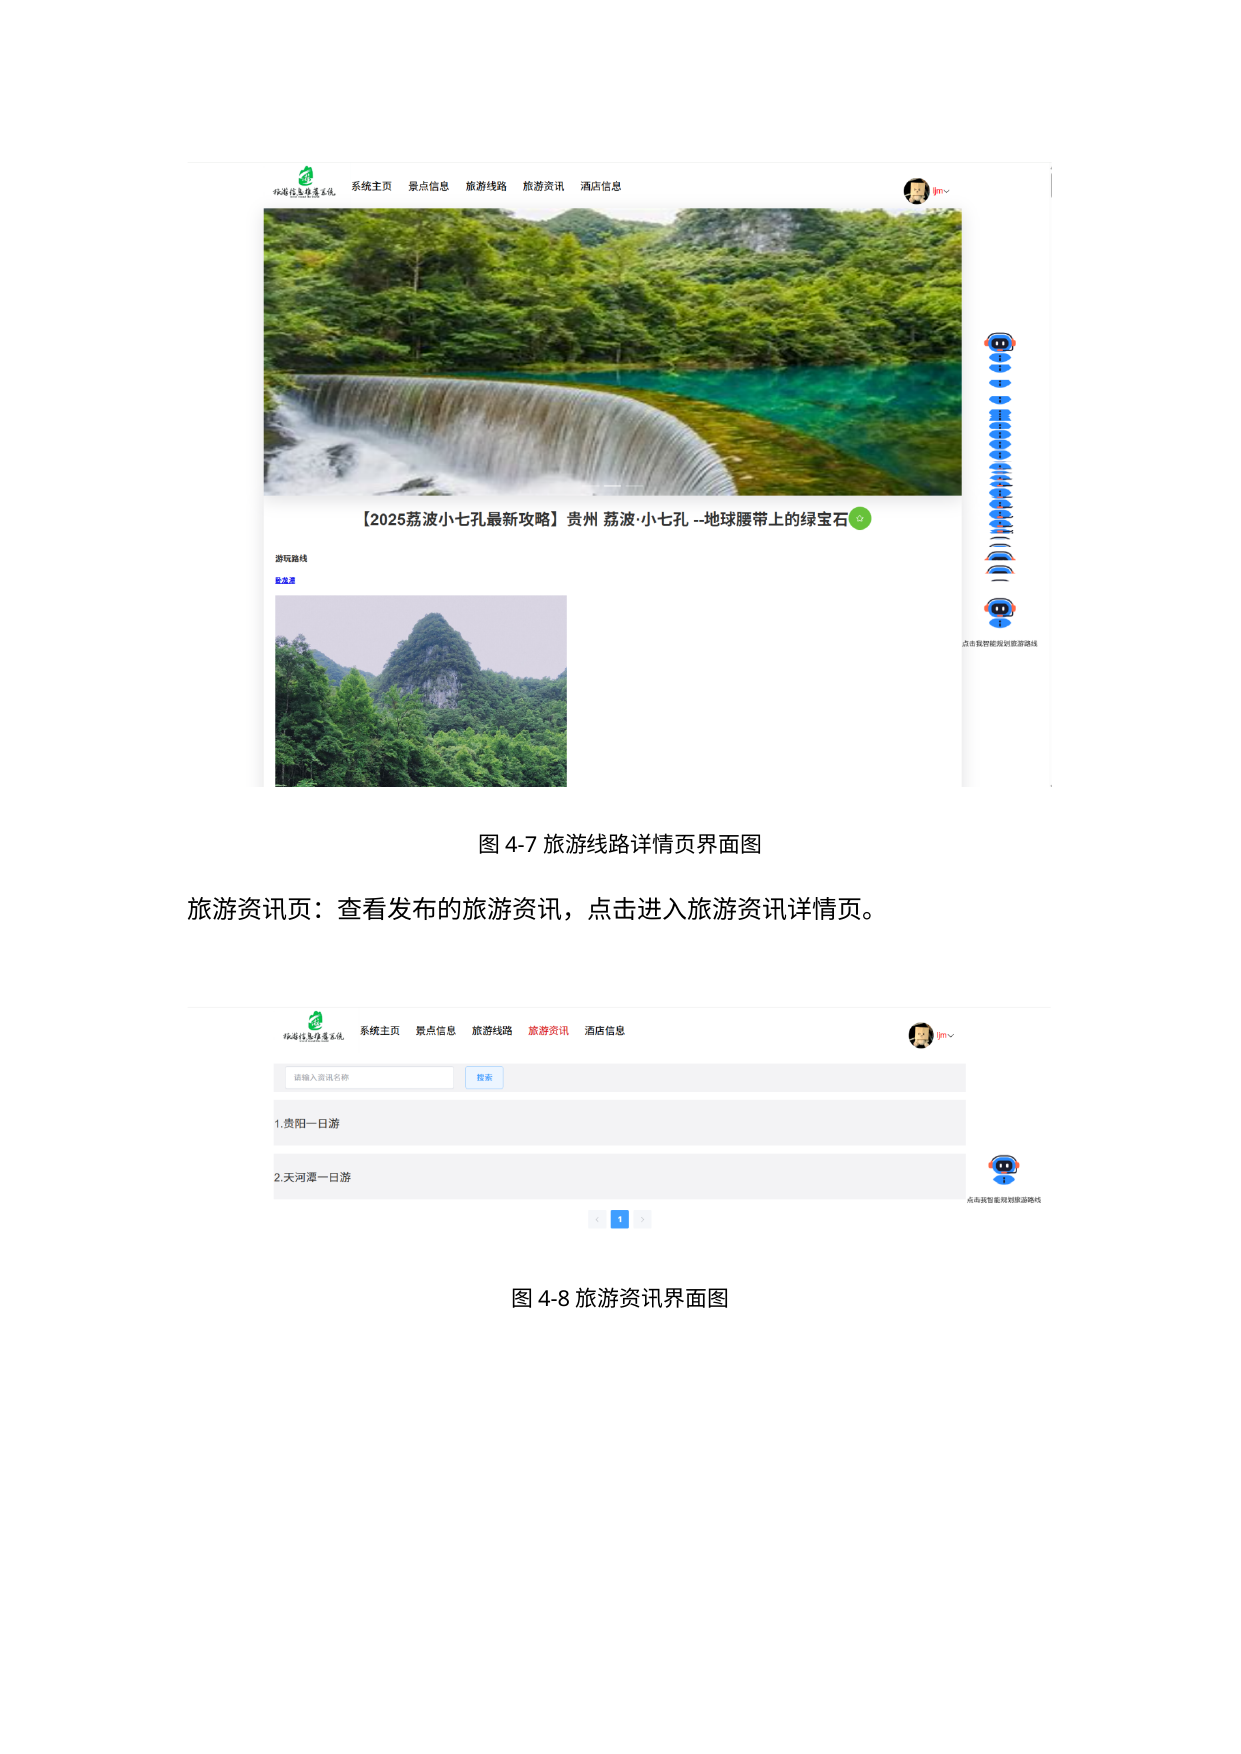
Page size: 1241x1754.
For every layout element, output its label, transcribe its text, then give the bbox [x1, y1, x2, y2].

text 图4-7 旅游线路详情页界面图 [187, 827, 1053, 859]
picture [187, 1005, 1051, 1238]
text 旅游资讯页：查看发布的旅游资讯，点击进入旅游资讯详情页。 [187, 875, 1053, 940]
text 图4-8 旅游资讯界面图 [187, 1281, 1053, 1313]
picture [187, 162, 1052, 787]
